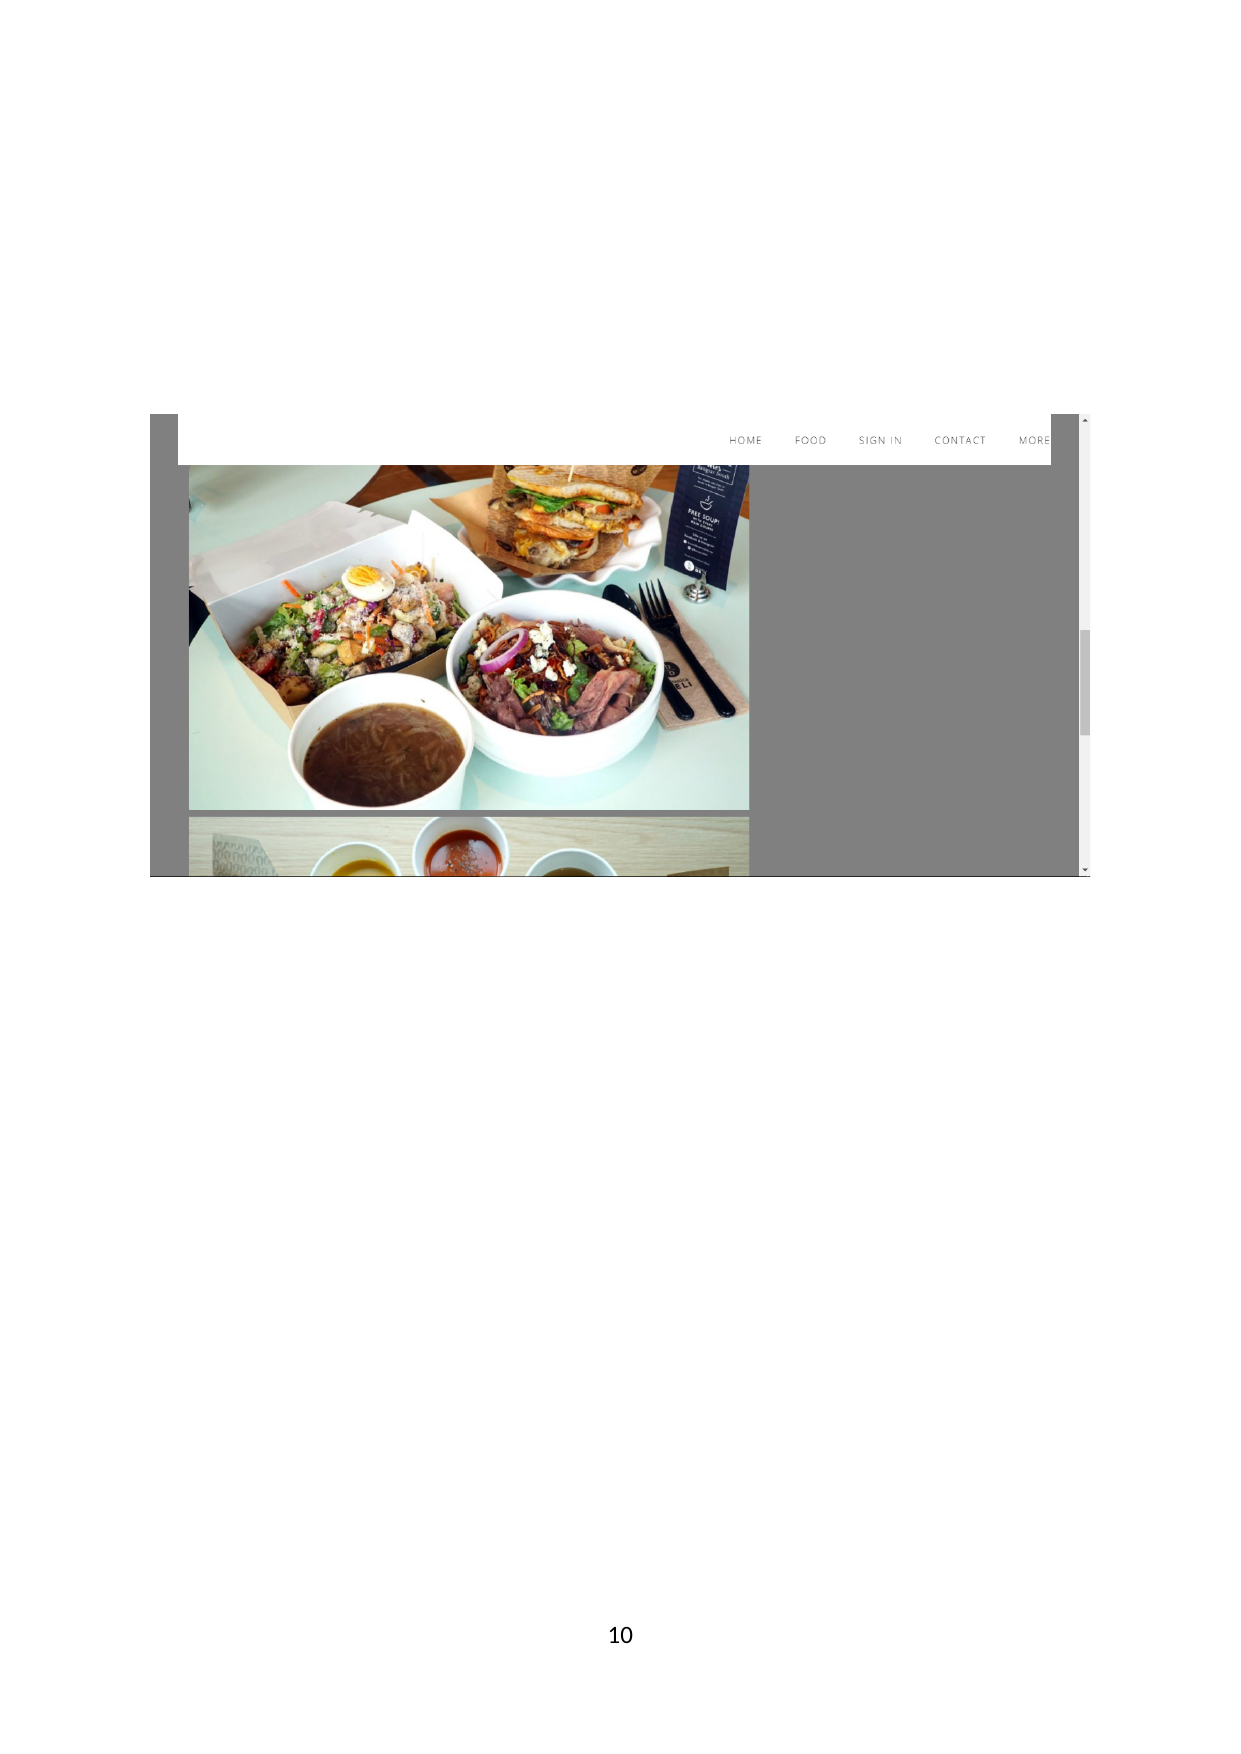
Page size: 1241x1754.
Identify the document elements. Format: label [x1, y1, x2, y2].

picture [150, 414, 1091, 877]
